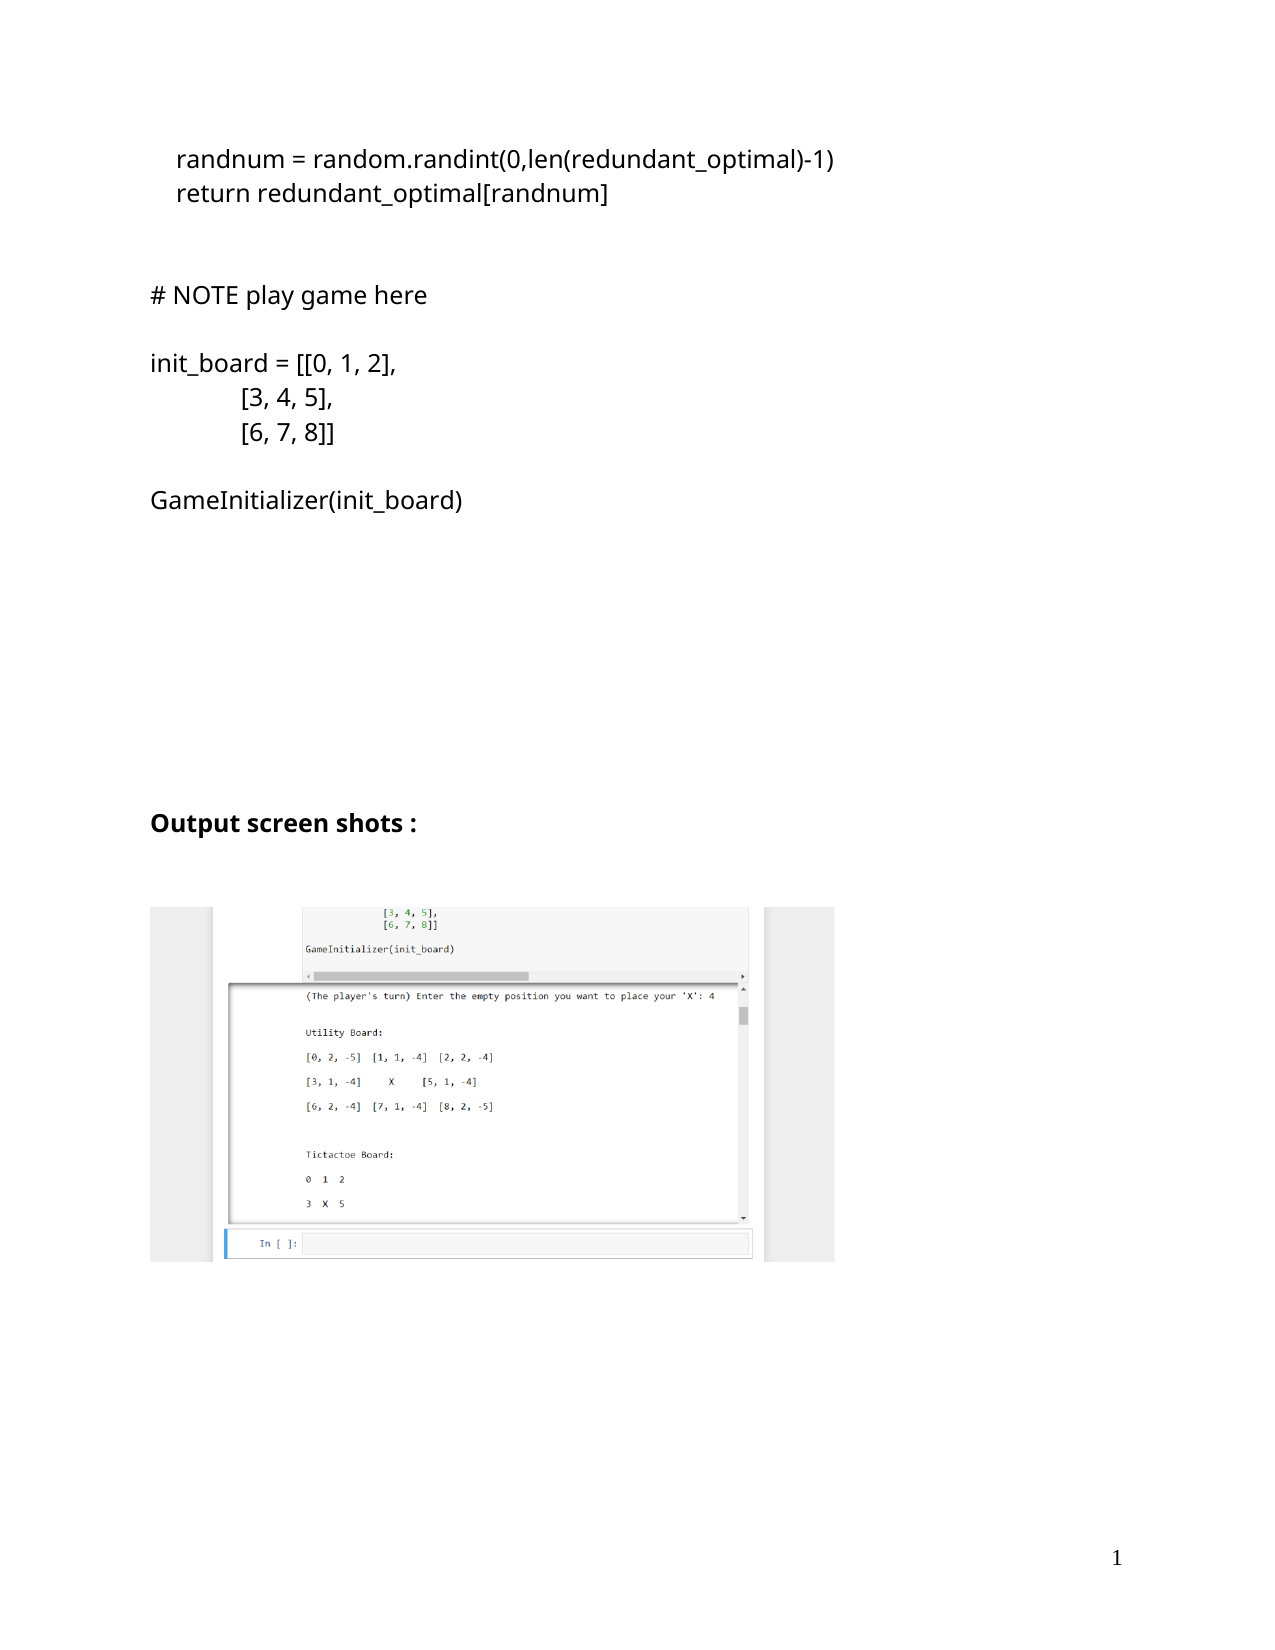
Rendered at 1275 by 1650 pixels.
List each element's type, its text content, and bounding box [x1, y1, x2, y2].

subtitle GameInitializer(init_board) [150, 482, 1139, 516]
subtitle # NOTE play game here [150, 278, 1139, 312]
picture [150, 907, 835, 1262]
subtitle return redundant_optimal[randnum] [150, 176, 1139, 210]
subtitle init_board = [[0, 1, 2], [150, 346, 1139, 380]
subtitle Output screen shots : [150, 805, 1139, 839]
subtitle [3, 4, 5], [150, 380, 1139, 414]
subtitle randnum = random.randint(0,len(redundant_optimal)-1) [150, 142, 1139, 176]
subtitle [6, 7, 8]] [150, 414, 1139, 448]
